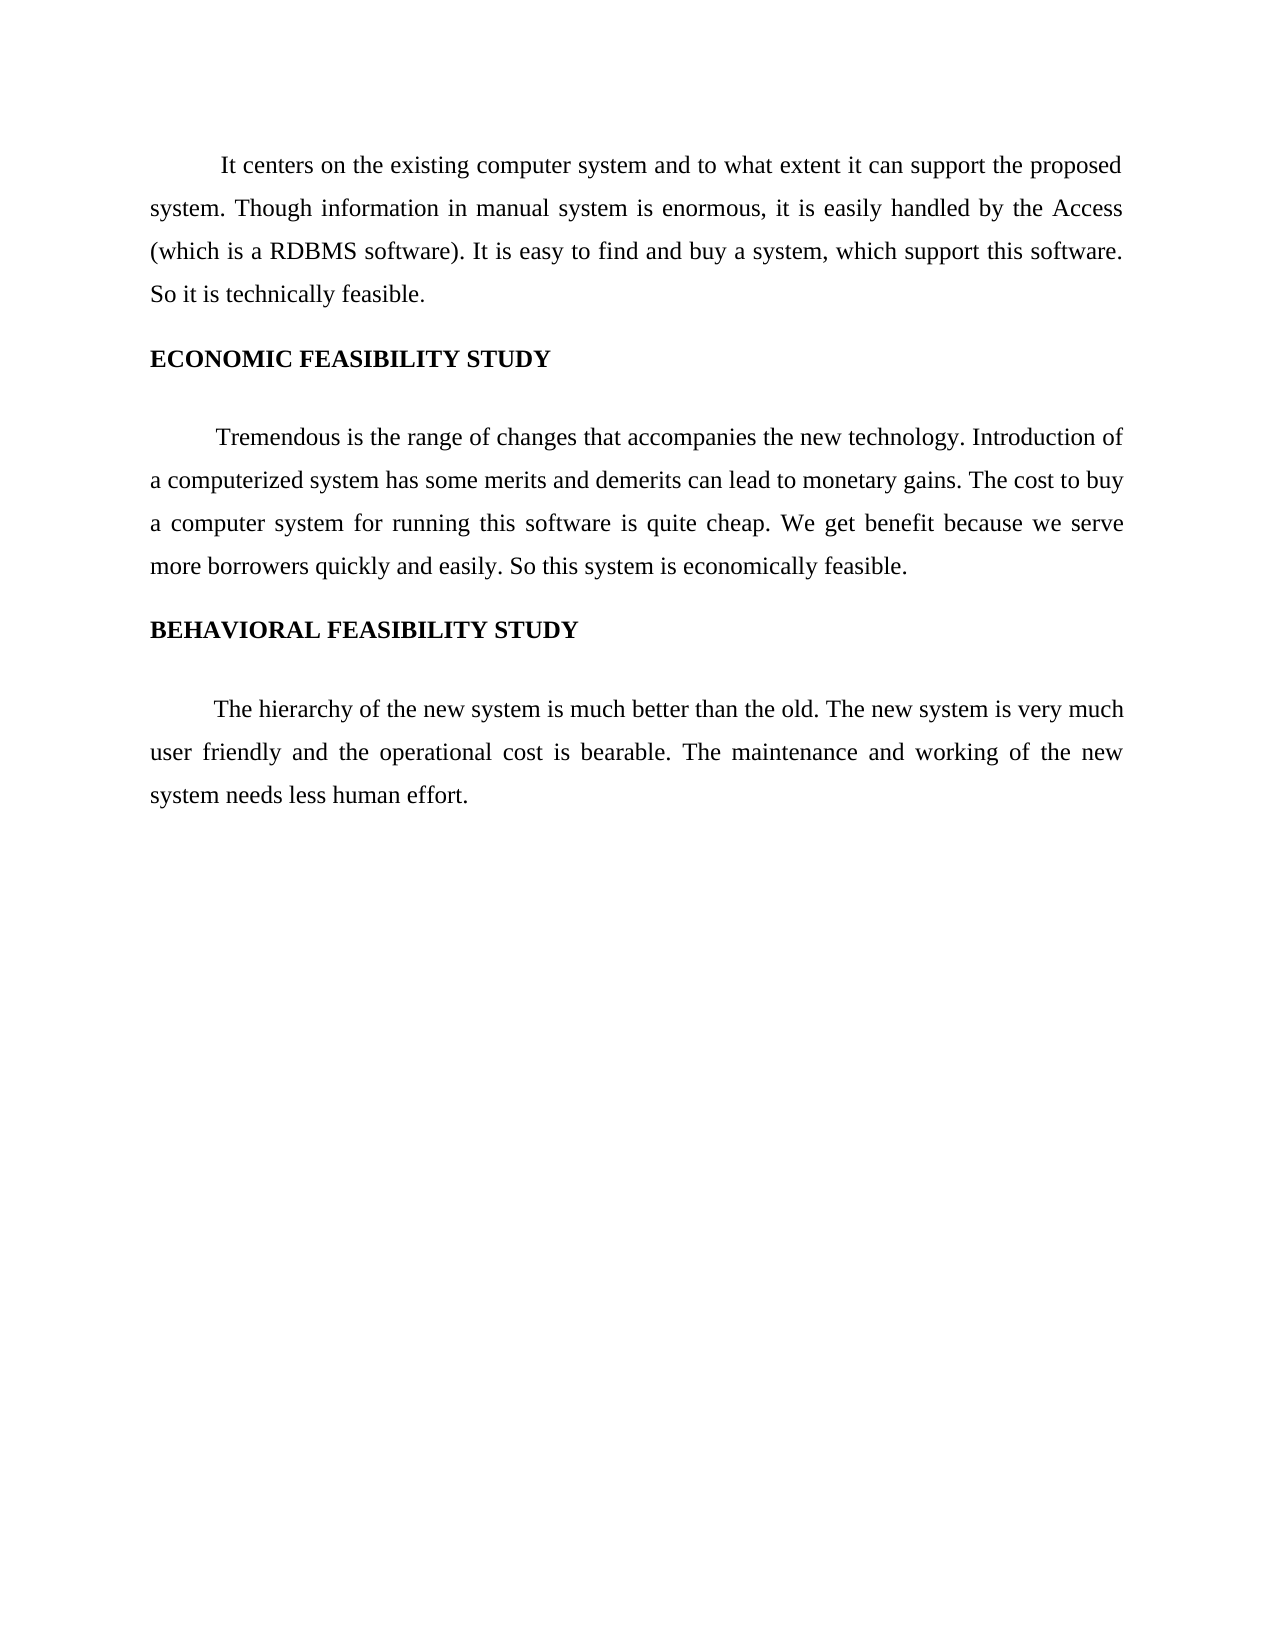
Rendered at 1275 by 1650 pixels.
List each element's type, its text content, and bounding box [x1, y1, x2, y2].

text ECONOMIC FEASIBILITY STUDY [150, 344, 1125, 372]
text It centers on the existing computer system and to what extent it can support the proposed system. Though information in manual system is enormous, it is easily handled by the Access (which is a RDBMS software). It is easy to find and buy a system, which support this software. So it is technically feasible. [150, 150, 1125, 308]
text BEHAVIORAL FEASIBILITY STUDY [150, 615, 1125, 644]
text The hierarchy of the new system is much better than the old. The new system is very much user friendly and the operational cost is bearable. The maintenance and working of the new system needs less human effort. [150, 694, 1125, 809]
text Tremendous is the range of changes that accompanies the new technology. Introduction of a computerized system has some merits and demerits can lead to monetary gains. The cost to buy a computer system for running this software is quite cheap. We get benefit because we serve more borrowers quickly and easily. So this system is economically feasible. [150, 422, 1125, 580]
